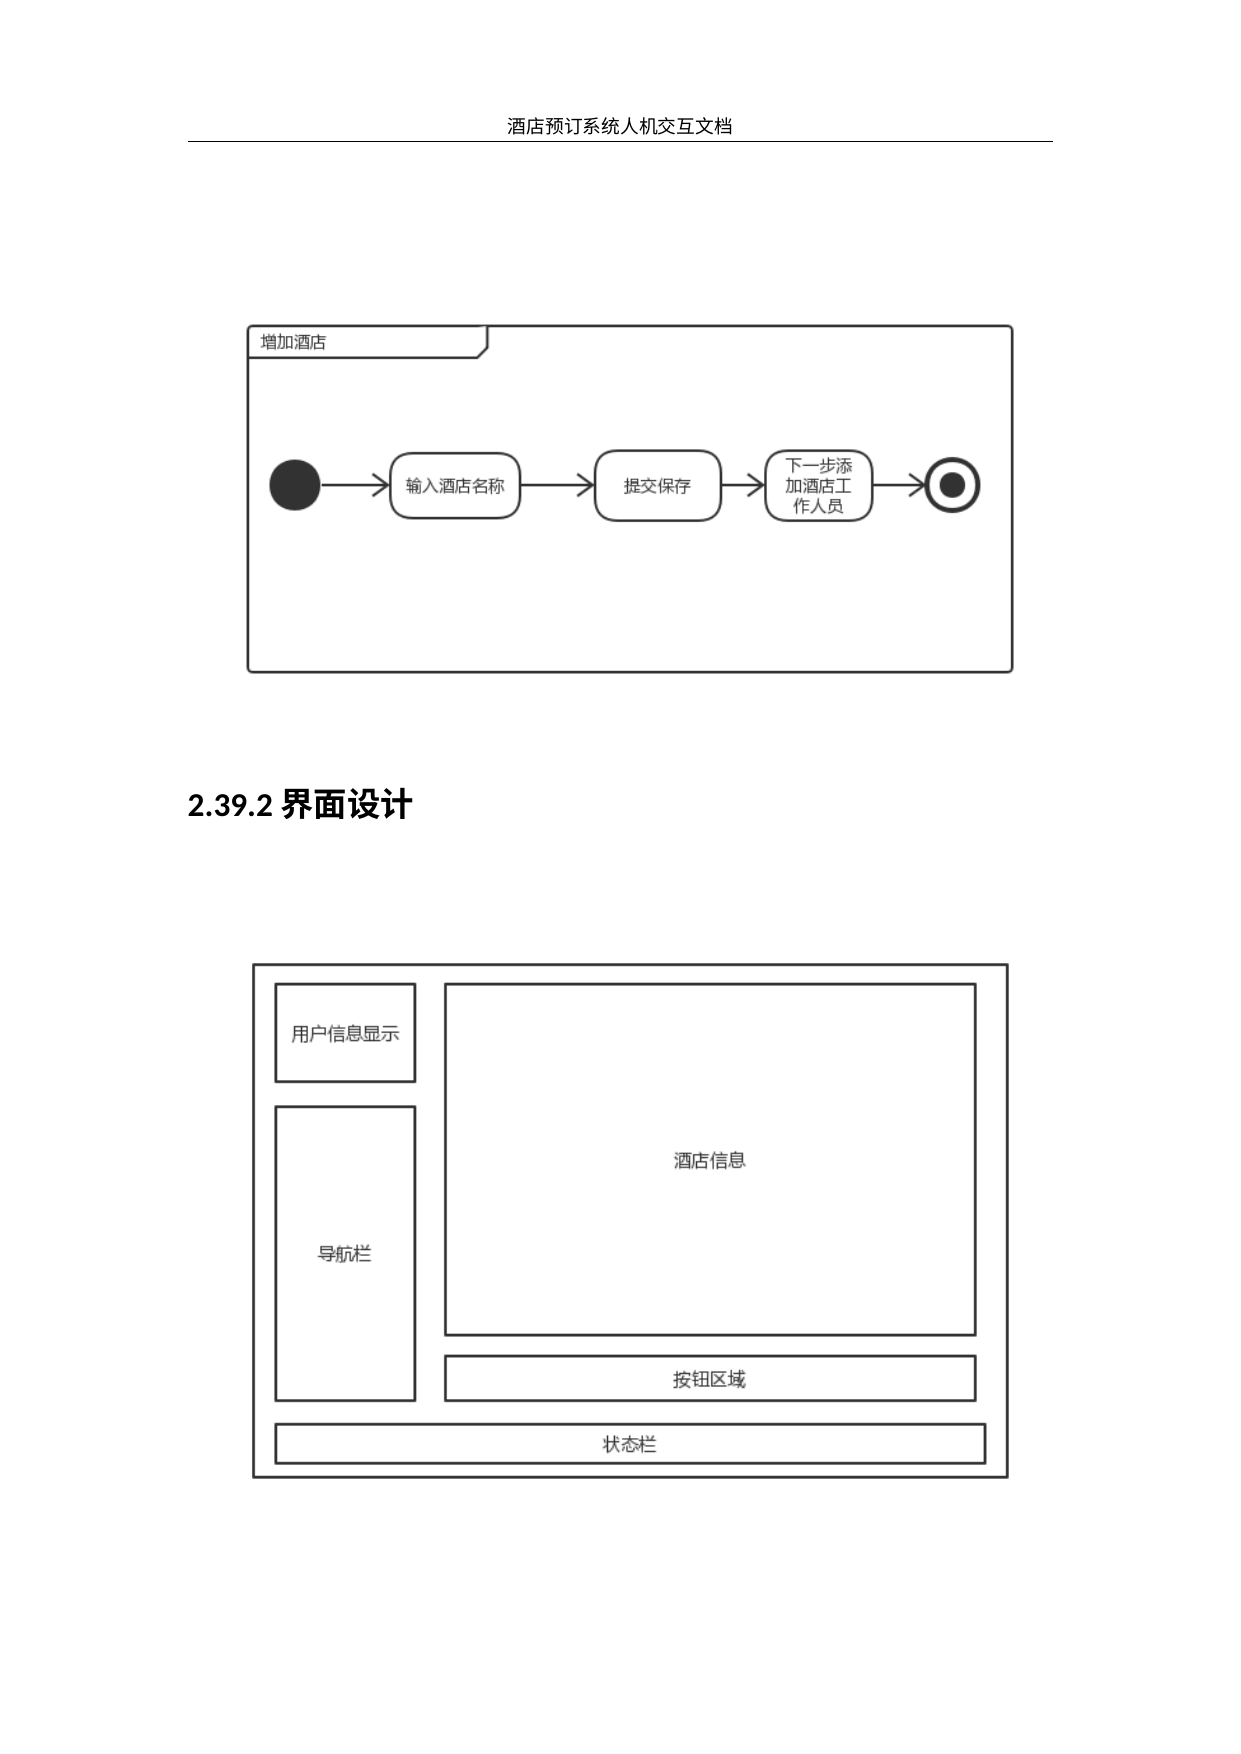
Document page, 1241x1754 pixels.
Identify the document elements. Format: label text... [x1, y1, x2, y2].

picture [187, 265, 1053, 713]
subtitle 2.39.2 界面设计 [187, 768, 1053, 836]
picture [187, 898, 1052, 1522]
